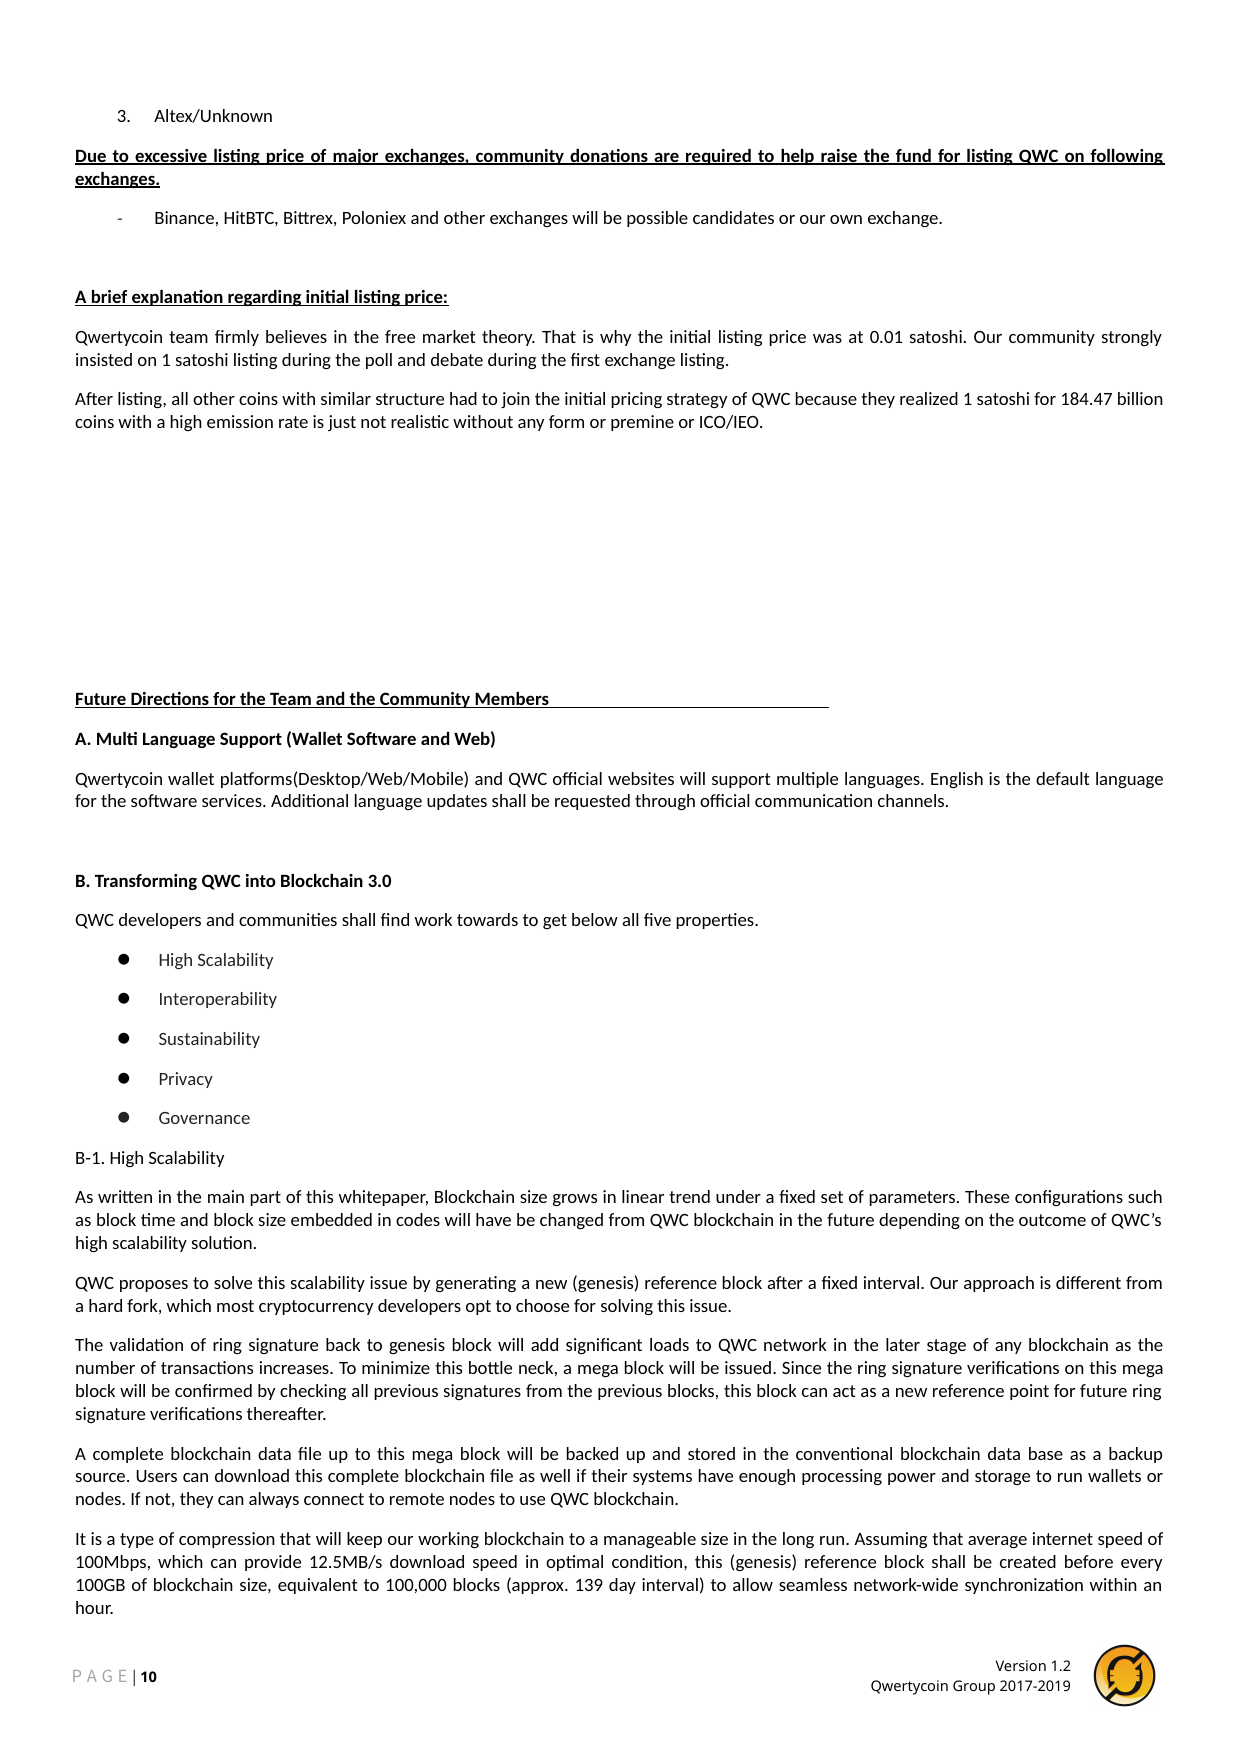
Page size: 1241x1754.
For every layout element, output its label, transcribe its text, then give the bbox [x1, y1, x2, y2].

text QWC proposes to solve this scalability issue by generating a new (genesis) reference block after a fixed interval. Our approach is different from a hard fork, which most cryptocurrency developers opt to choose for solving this issue. [75, 1271, 1165, 1317]
text It is a type of compression that will keep our working blockchain to a manageable size in the long run. Assuming that average internet speed of 100Mbps, which can provide 12.5MB/s download speed in optimal condition, this (genesis) reference block shall be created before every 100GB of blockchain size, equivalent to 100,000 blocks (approx. 139 day interval) to allow seamless network-wide synchronization within an hour. [75, 1527, 1165, 1619]
text Future Directions for the Team and the Community Members [75, 687, 1165, 710]
text Due to excessive listing price of major exchanges, community donations are required to help raise the fund for listing QWC on following exchanges. [75, 165, 1165, 189]
text Qwertycoin wallet platforms(Desktop/Web/Mobile) and QWC official websites will support multiple languages. English is the default language for the software services. Additional language updates shall be requested through official communication channels. [75, 767, 1165, 812]
text As written in the main part of this whitepaper, Blockchain size grows in linear trend under a fixed set of parameters. These configurations such as block time and block size embedded in codes will have be changed from QWC blockchain in the future depending on the outcome of QWC’s high scalability solution. [75, 1185, 1165, 1254]
text QWC developers and communities shall find work towards to get below all five properties. [75, 908, 1165, 931]
list Binance, HitBTC, Bittrex, Poloniex and other exchanges will be possible candidates or our own exchange. [117, 206, 1165, 229]
text B. Transforming QWC into Blockchain 3.0 [75, 869, 1165, 892]
list Altex/Unknown [117, 104, 1165, 127]
text A. Multi Language Support (Wallet Software and Web) [75, 727, 1165, 750]
text B-1. High Scalability [75, 1146, 1165, 1169]
text Due to excessive listing price of major exchanges, community donations are required to help raise the fund for listing QWC on following exchanges. [75, 144, 1165, 163]
list Interoperability [117, 987, 1165, 1010]
text A complete blockchain data file up to this mega block will be backed up and stored in the conventional blockchain data base as a backup source. Users can download this complete blockchain file as well if their systems have enough processing power and storage to run wallets or nodes. If not, they can always connect to remote nodes to use QWC blockchain. [75, 1442, 1165, 1510]
text A brief explanation regarding initial listing price: [75, 285, 1165, 308]
list Governance [117, 1106, 1165, 1129]
text Qwertycoin team firmly believes in the free market theory. That is why the initial listing price was at 0.01 satoshi. Our community strongly insisted on 1 satoshi listing during the poll and debate during the first exchange listing. [75, 325, 1165, 371]
list Sustainability [117, 1027, 1165, 1050]
text The validation of ring signature back to genesis block will add significant loads to QWC network in the later stage of any blockchain as the number of transactions increases. To minimize this bottle neck, a mega block will be issued. Since the ring signature verifications on this mega block will be confirmed by checking all previous signatures from the previous blocks, this block can act as a new reference point for future ring signature verifications thereafter. [75, 1333, 1165, 1425]
text After listing, all other coins with similar structure had to join the initial pricing strategy of QWC because they realized 1 satoshi for 184.47 billion coins with a high emission rate is just not realistic without any form or premine or ICO/IEO. [75, 387, 1165, 433]
list High Scalability [117, 948, 1165, 971]
list Privacy [117, 1067, 1165, 1089]
picture [1093, 1644, 1156, 1707]
